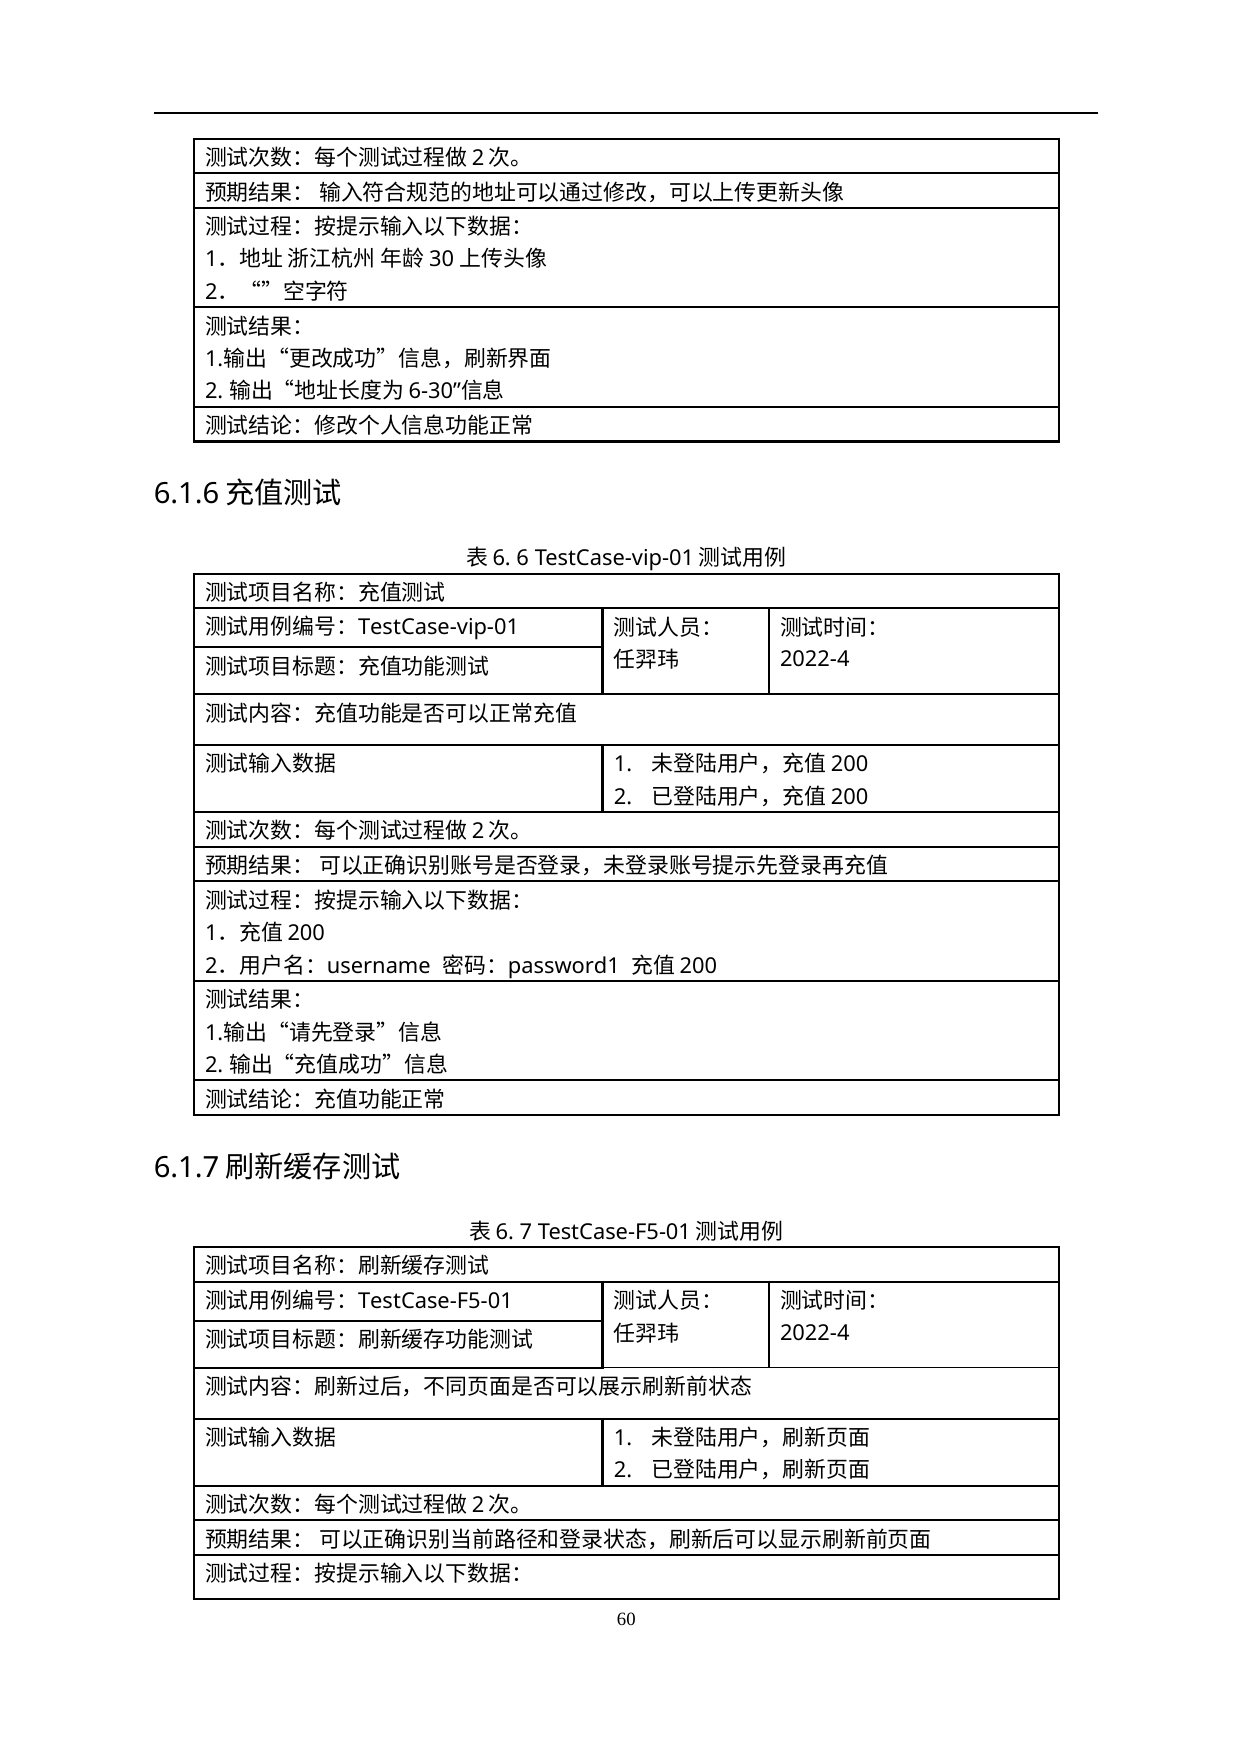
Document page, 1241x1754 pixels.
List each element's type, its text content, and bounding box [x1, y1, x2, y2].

table_cell 测试结果： 1.输出“请先登录”信息 2. 输出“充值成功”信息 [195, 982, 1058, 1079]
table_cell 预期结果： 可以正确识别账号是否登录，未登录账号提示先登录再充值 [195, 848, 1058, 880]
text 表6. 6 TestCase-vip-01测试用例 [153, 540, 1098, 572]
text 表6. 7 TestCase-F5-01测试用例 [153, 1213, 1098, 1246]
table_cell 测试用例编号：TestCase-vip-01 [195, 609, 601, 646]
table_cell 预期结果： 可以正确识别当前路径和登录状态，刷新后可以显示刷新前页面 [195, 1521, 1058, 1554]
table_cell 测试次数：每个测试过程做2次。 [195, 1487, 1058, 1519]
table_cell 测试内容：刷新过后，不同页面是否可以展示刷新前状态 [195, 1368, 1058, 1418]
text 6.1.6充值测试 [153, 459, 1098, 524]
table_cell 测试结论：修改个人信息功能正常 [195, 408, 1058, 440]
table_cell 测试输入数据 [195, 1420, 601, 1485]
table_cell 测试过程：按提示输入以下数据： 1．充值200 2．用户名：username 密码：password1 充值200 [195, 882, 1058, 980]
table_cell 测试内容：充值功能是否可以正常充值 [195, 695, 1058, 744]
text 6.1.7刷新缓存测试 [153, 1132, 1098, 1197]
table_cell 测试时间： 2022-4 [770, 609, 1058, 693]
table_cell 未登陆用户，充值200 已登陆用户，充值200 [604, 746, 1058, 811]
table_cell 测试结果： 1.输出“更改成功”信息，刷新界面 2. 输出“地址长度为6-30”信息 [195, 308, 1058, 406]
table_cell 测试项目标题：刷新缓存功能测试 [195, 1322, 601, 1367]
table_cell 测试用例编号：TestCase-F5-01 [195, 1283, 601, 1320]
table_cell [195, 1556, 1058, 1598]
table_cell 预期结果： 输入符合规范的地址可以通过修改，可以上传更新头像 [195, 174, 1058, 207]
table_header 测试项目名称：刷新缓存测试 [195, 1248, 1058, 1281]
table_cell 测试时间： 2022-4 [770, 1283, 1058, 1367]
table_cell 测试人员： 任羿玮 [604, 609, 768, 693]
table_cell 测试人员： 任羿玮 [604, 1283, 768, 1367]
table_cell 测试输入数据 [195, 746, 601, 811]
table_cell 测试次数：每个测试过程做2次。 [195, 813, 1058, 846]
table_cell 测试次数：每个测试过程做2次。 [195, 140, 1058, 172]
table_header 测试项目名称：充值测试 [195, 575, 1058, 607]
table_cell 测试项目标题：充值功能测试 [195, 648, 601, 693]
table_cell 测试过程：按提示输入以下数据： 1．地址 浙江杭州 年龄 30 上传头像 2．“”空字符 [195, 209, 1058, 306]
table_cell 测试结论：充值功能正常 [195, 1081, 1058, 1114]
table_cell 未登陆用户，刷新页面 已登陆用户，刷新页面 [604, 1420, 1058, 1485]
